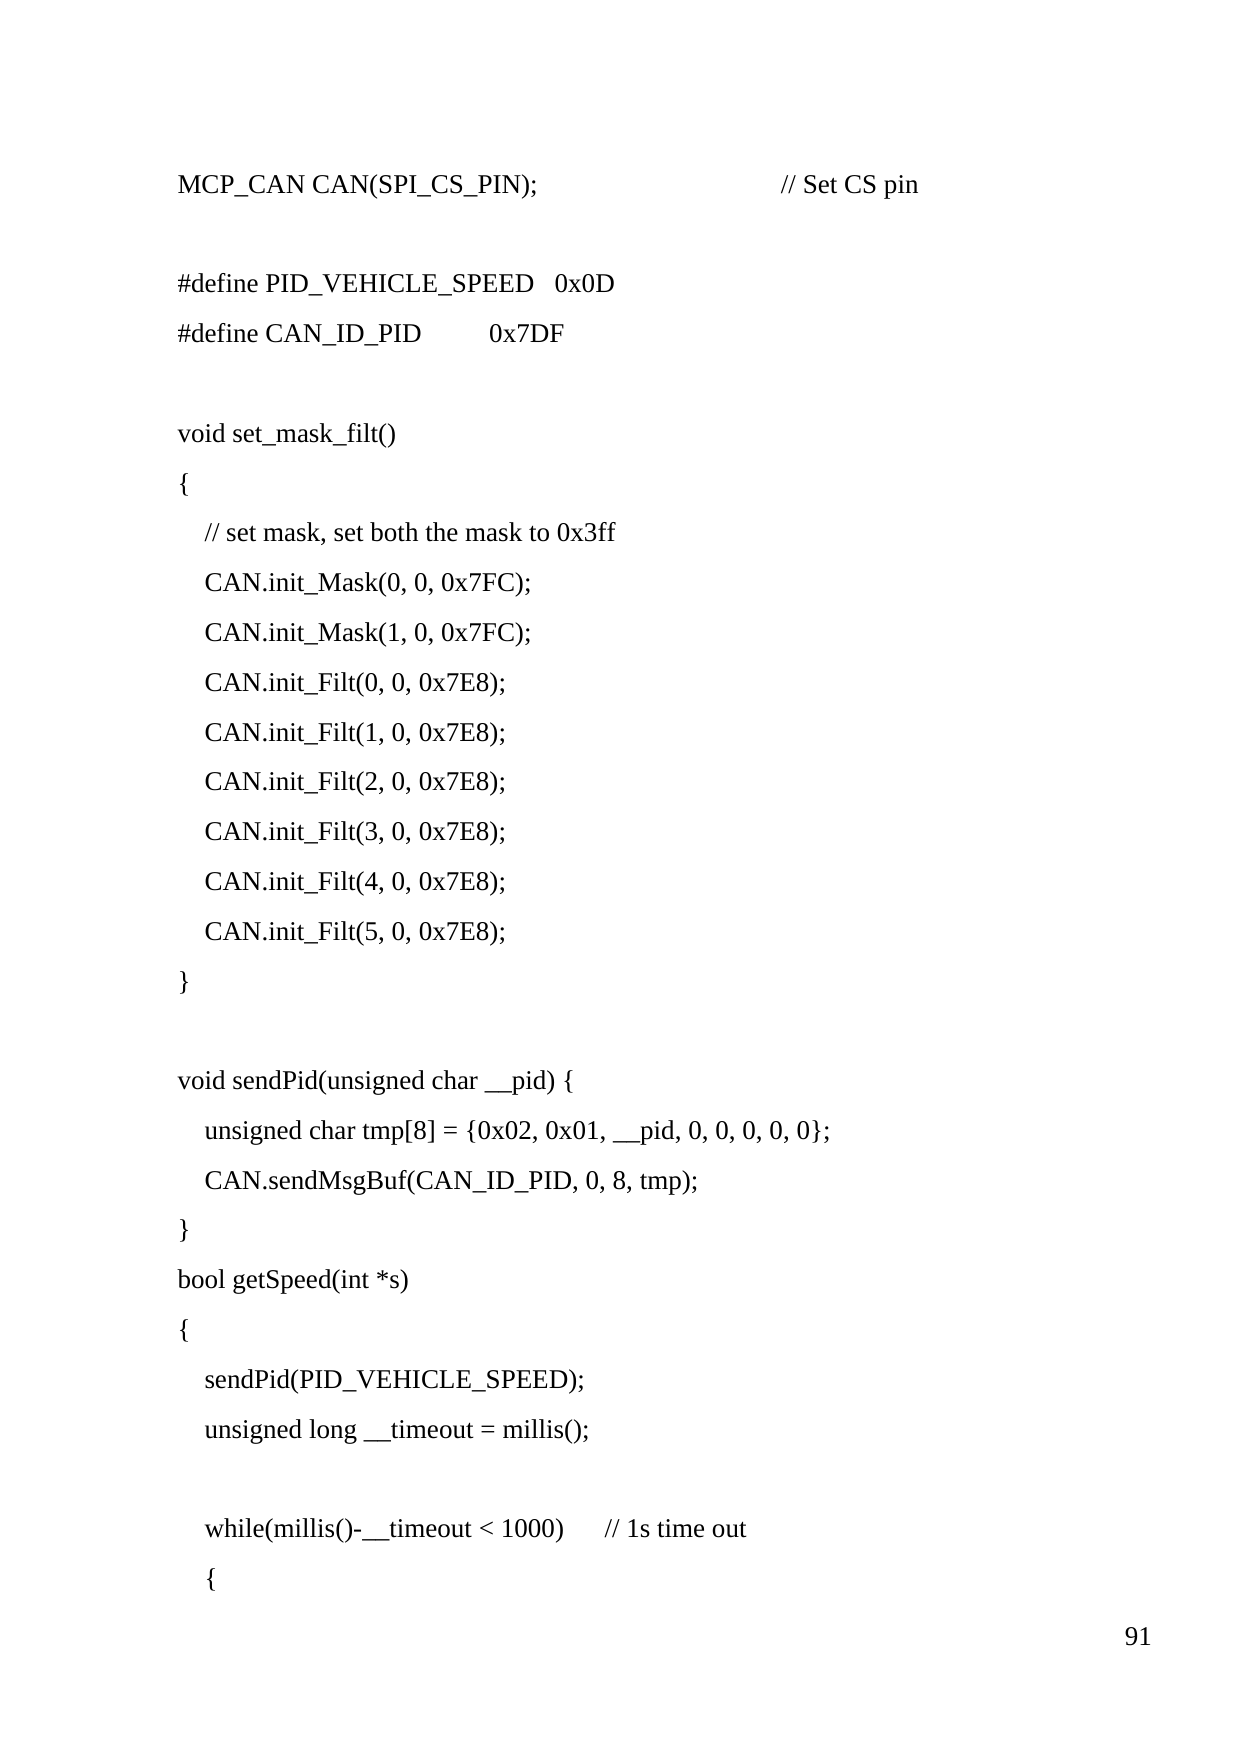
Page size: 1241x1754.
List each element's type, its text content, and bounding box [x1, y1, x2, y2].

text CAN.sendMsgBuf(CAN_ID_PID, 0, 8, tmp); [177, 1164, 1152, 1195]
text { [177, 1313, 1152, 1344]
text void sendPid(unsigned char __pid) { [177, 1064, 1152, 1095]
text CAN.init_Mask(1, 0, 0x7FC); [177, 616, 1152, 647]
text CAN.init_Filt(3, 0, 0x7E8); [177, 815, 1152, 846]
text } [177, 964, 1152, 996]
text CAN.init_Filt(4, 0, 0x7E8); [177, 865, 1152, 896]
text sendPid(PID_VEHICLE_SPEED); [177, 1363, 1152, 1394]
text CAN.init_Filt(1, 0, 0x7E8); [177, 716, 1152, 747]
text MCP_CAN CAN(SPI_CS_PIN); // Set CS pin [177, 168, 1152, 199]
text { [177, 467, 1152, 498]
text CAN.init_Filt(0, 0, 0x7E8); [177, 666, 1152, 697]
text #define PID_VEHICLE_SPEED 0x0D [177, 267, 1152, 299]
text // set mask, set both the mask to 0x3ff [177, 516, 1152, 548]
text CAN.init_Mask(0, 0, 0x7FC); [177, 566, 1152, 597]
text unsigned char tmp[8] = {0x02, 0x01, __pid, 0, 0, 0, 0, 0}; [177, 1114, 1152, 1145]
text while(millis()-__timeout < 1000) // 1s time out [177, 1512, 1152, 1543]
text CAN.init_Filt(5, 0, 0x7E8); [177, 915, 1152, 946]
text unsigned long __timeout = millis(); [177, 1413, 1152, 1444]
text #define CAN_ID_PID 0x7DF [177, 317, 1152, 348]
text bool getSpeed(int *s) [177, 1263, 1152, 1294]
text { [177, 1562, 1152, 1593]
text CAN.init_Filt(2, 0, 0x7E8); [177, 765, 1152, 797]
text } [177, 1213, 1152, 1245]
text void set_mask_filt() [177, 417, 1152, 448]
